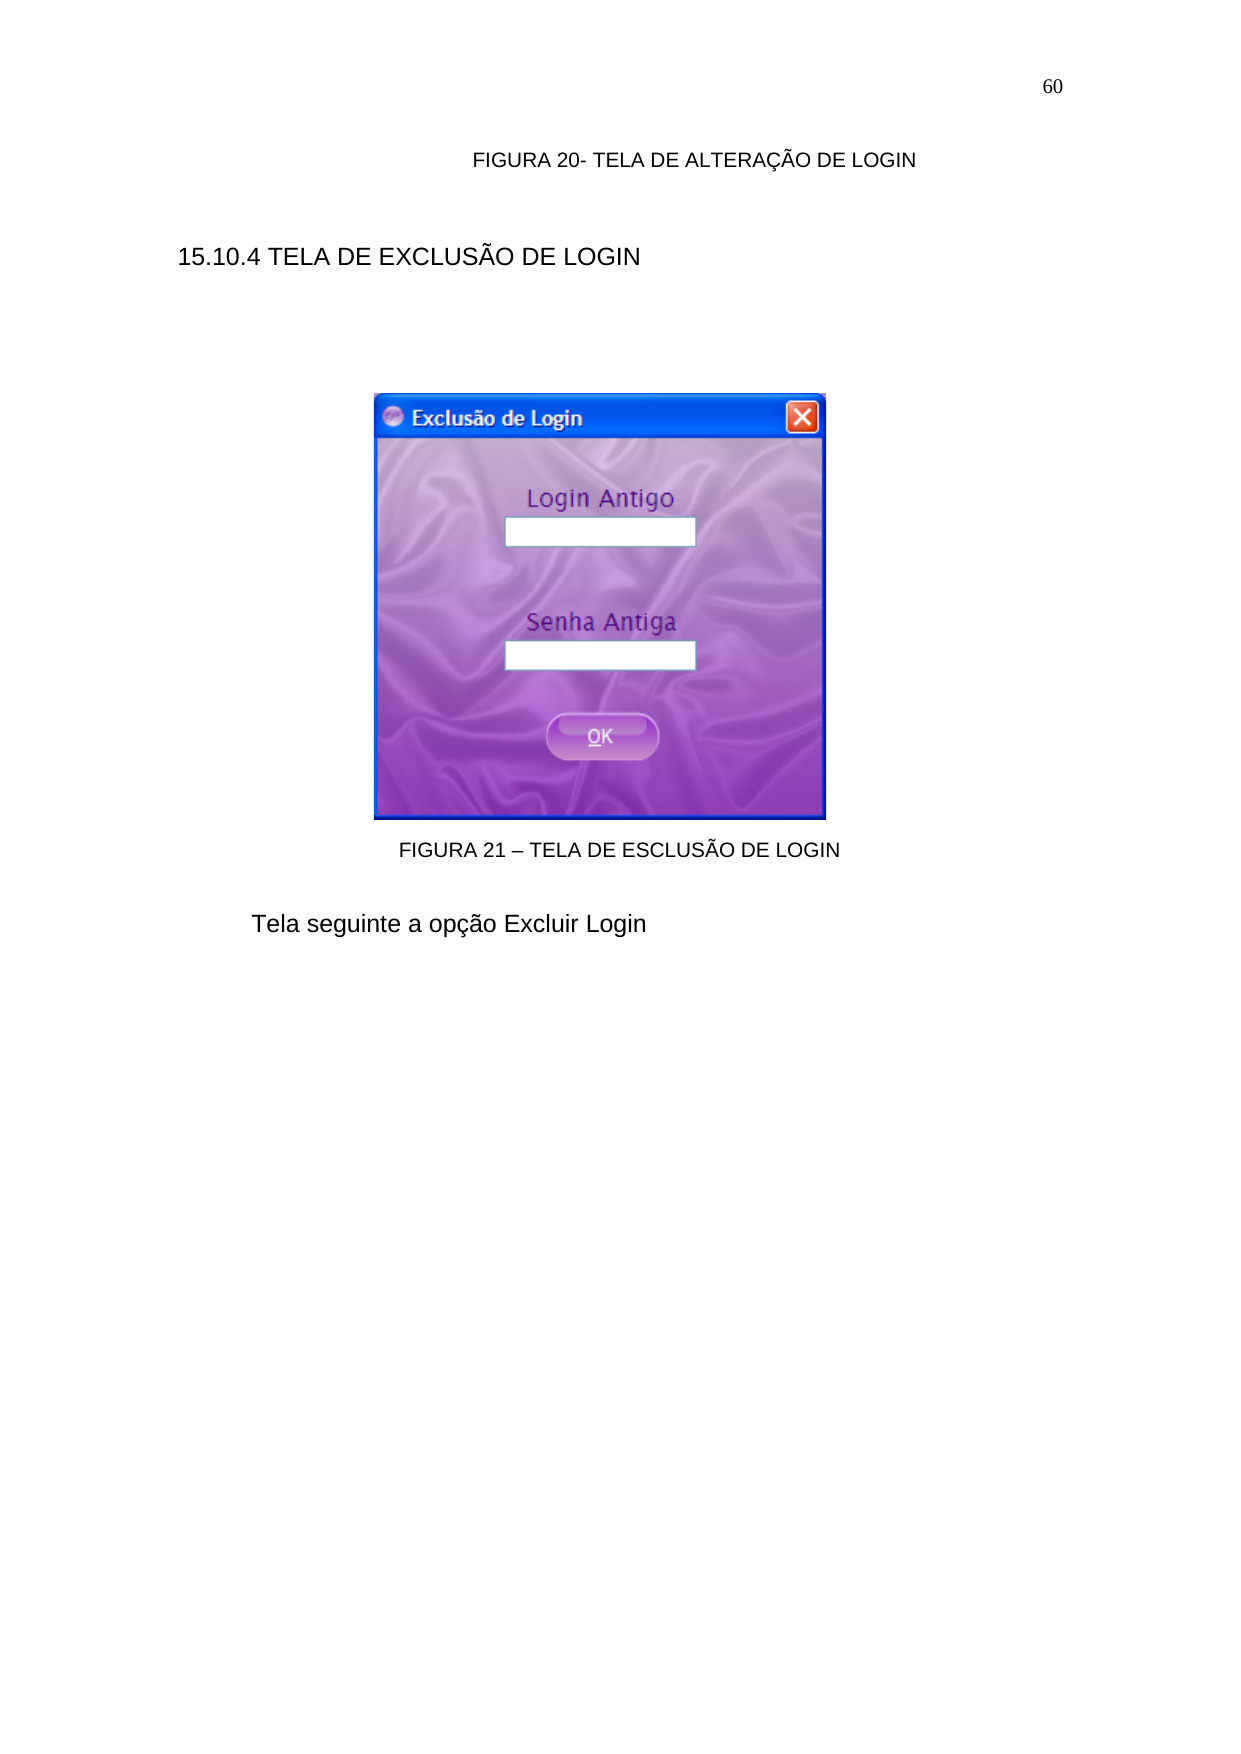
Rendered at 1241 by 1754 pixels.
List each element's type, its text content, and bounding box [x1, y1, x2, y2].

text Tela seguinte a opção Excluir Login [177, 909, 1063, 938]
text 15.10.4 TELA DE EXCLUSÃO DE LOGIN [177, 242, 1063, 270]
text FIGURA 21 – TELA DE ESCLUSÃO DE LOGIN [325, 838, 1063, 862]
picture [373, 393, 827, 820]
text FIGURA 20- TELA DE ALTERAÇÃO DE LOGIN [398, 148, 1063, 172]
